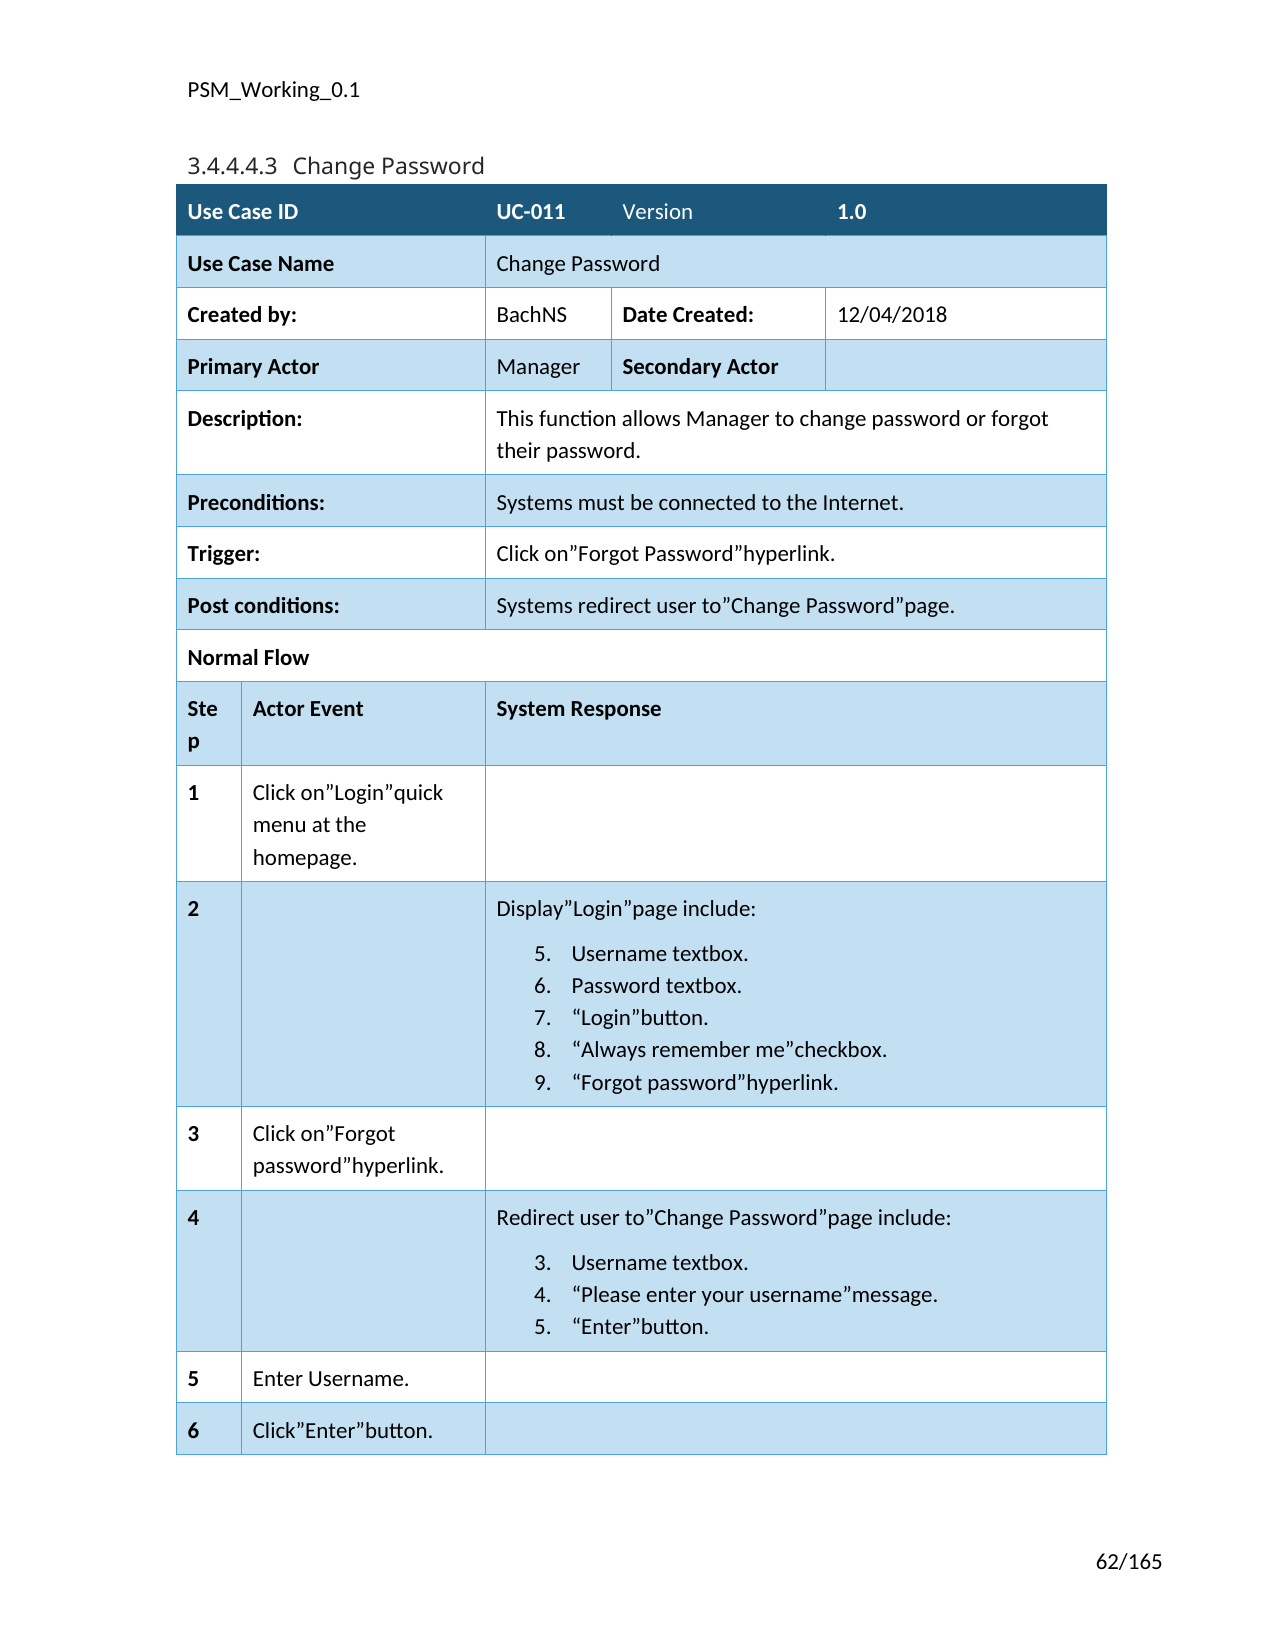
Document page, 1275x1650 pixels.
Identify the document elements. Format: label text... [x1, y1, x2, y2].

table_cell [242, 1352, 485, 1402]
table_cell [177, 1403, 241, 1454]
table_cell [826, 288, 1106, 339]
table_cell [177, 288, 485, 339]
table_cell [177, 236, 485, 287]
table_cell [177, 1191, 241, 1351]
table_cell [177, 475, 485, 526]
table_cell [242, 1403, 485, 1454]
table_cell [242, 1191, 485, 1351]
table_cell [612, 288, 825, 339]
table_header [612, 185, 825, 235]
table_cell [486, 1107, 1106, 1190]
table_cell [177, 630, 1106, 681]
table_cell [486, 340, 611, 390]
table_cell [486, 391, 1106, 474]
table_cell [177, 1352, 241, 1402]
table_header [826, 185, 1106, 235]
subtitle Change Password [187, 150, 1125, 181]
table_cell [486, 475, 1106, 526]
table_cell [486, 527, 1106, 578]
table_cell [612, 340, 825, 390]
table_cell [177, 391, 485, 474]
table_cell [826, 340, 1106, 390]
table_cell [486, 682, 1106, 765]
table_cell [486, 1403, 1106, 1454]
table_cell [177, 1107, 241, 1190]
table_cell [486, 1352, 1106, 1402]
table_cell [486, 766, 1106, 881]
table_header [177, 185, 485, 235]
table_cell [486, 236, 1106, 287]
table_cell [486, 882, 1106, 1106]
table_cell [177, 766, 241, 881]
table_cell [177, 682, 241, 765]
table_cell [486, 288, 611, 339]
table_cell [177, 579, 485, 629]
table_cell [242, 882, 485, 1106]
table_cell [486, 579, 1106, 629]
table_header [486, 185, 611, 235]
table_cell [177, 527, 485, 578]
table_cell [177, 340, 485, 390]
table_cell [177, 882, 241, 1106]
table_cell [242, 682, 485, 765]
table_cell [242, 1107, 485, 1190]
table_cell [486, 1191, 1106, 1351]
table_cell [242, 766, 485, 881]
